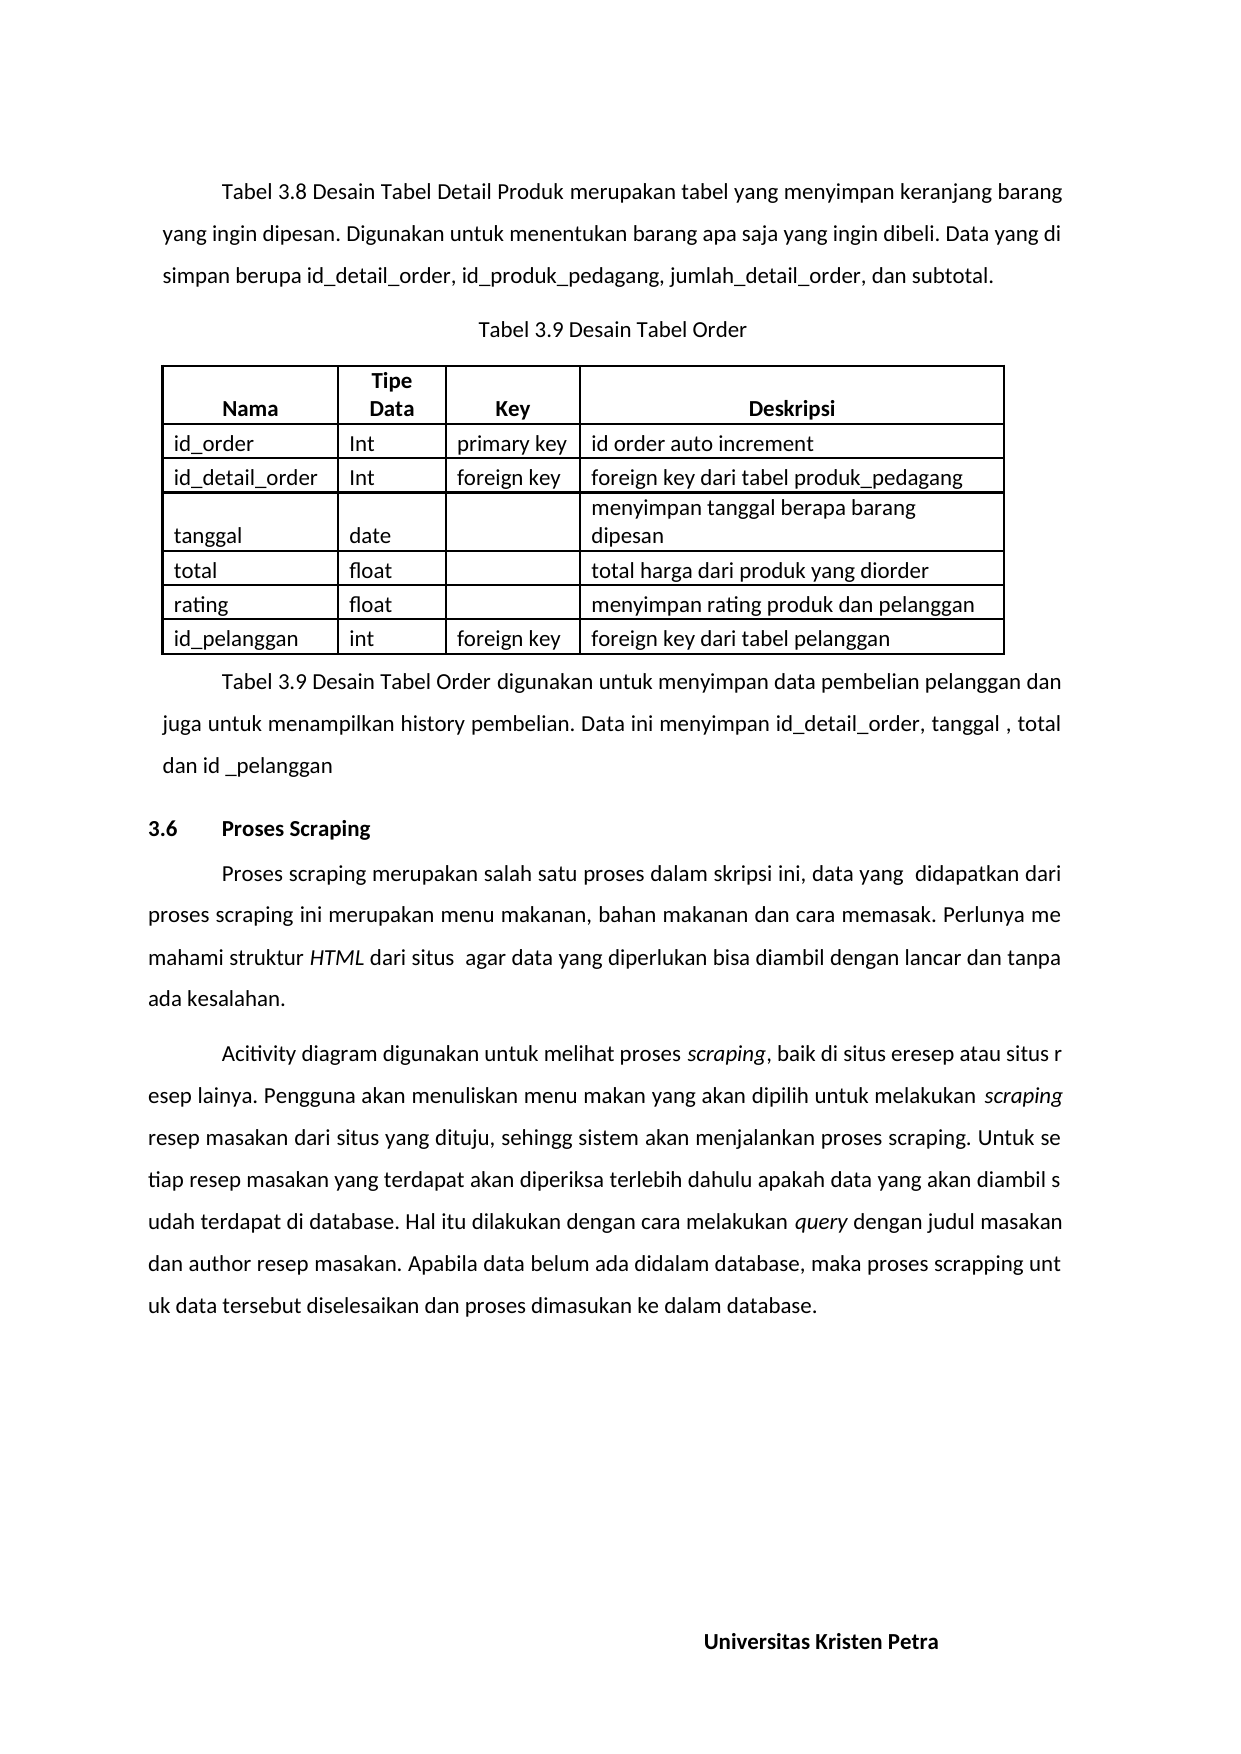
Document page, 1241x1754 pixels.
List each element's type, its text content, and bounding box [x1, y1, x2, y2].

table_cell Int [339, 425, 445, 457]
table_cell foreign key dari tabel pelanggan [581, 620, 1003, 653]
table_header Tipe Data [339, 367, 445, 423]
table_cell [447, 494, 579, 549]
table_header Key [447, 367, 579, 423]
table_cell int [339, 620, 445, 653]
table_cell Int [339, 459, 445, 491]
table_cell total [164, 552, 337, 584]
table_cell id_detail_order [164, 459, 337, 491]
table_cell foreign key [447, 459, 579, 491]
subtitle Proses Scraping [148, 814, 1063, 842]
table_cell id order auto increment [581, 425, 1003, 457]
table_cell menyimpan rating produk dan pelanggan [581, 586, 1003, 618]
table_cell foreign key [447, 620, 579, 653]
table_cell date [339, 494, 445, 549]
table_cell menyimpan tanggal berapa barang dipesan [581, 494, 1003, 549]
text Proses scraping merupakan salah satu proses dalam skripsi ini, data yang didapatkan dari proses scraping ini merupakan menu makanan, bahan makanan dan cara memasak. Perlunya memahami struktur HTML dari situs agar data yang diperlukan bisa diambil dengan lancar dan tanpa ada kesalahan. [148, 859, 1063, 1013]
table_cell primary key [447, 425, 579, 457]
table_header Nama [164, 367, 337, 423]
table_cell total harga dari produk yang diorder [581, 552, 1003, 584]
table_header Deskripsi [581, 367, 1003, 423]
table_cell id_pelanggan [164, 620, 337, 653]
table_cell foreign key dari tabel produk_pedagang [581, 459, 1003, 491]
text Acitivity diagram digunakan untuk melihat proses scraping, baik di situs eresep atau situs resep lainya. Pengguna akan menuliskan menu makan yang akan dipilih untuk melakukan scraping resep masakan dari situs yang dituju, sehingg sistem akan menjalankan proses scraping. Untuk setiap resep masakan yang terdapat akan diperiksa terlebih dahulu apakah data yang akan diambil sudah terdapat di database. Hal itu dilakukan dengan cara melakukan query dengan judul masakan dan author resep masakan. Apabila data belum ada didalam database, maka proses scrapping untuk data tersebut diselesaikan dan proses dimasukan ke dalam database. [148, 1039, 1063, 1319]
table_cell rating [164, 586, 337, 618]
table_cell id_order [164, 425, 337, 457]
table_cell [447, 586, 579, 618]
table_cell float [339, 552, 445, 584]
table_cell tanggal [164, 494, 337, 549]
table_cell [447, 552, 579, 584]
table_cell float [339, 586, 445, 618]
